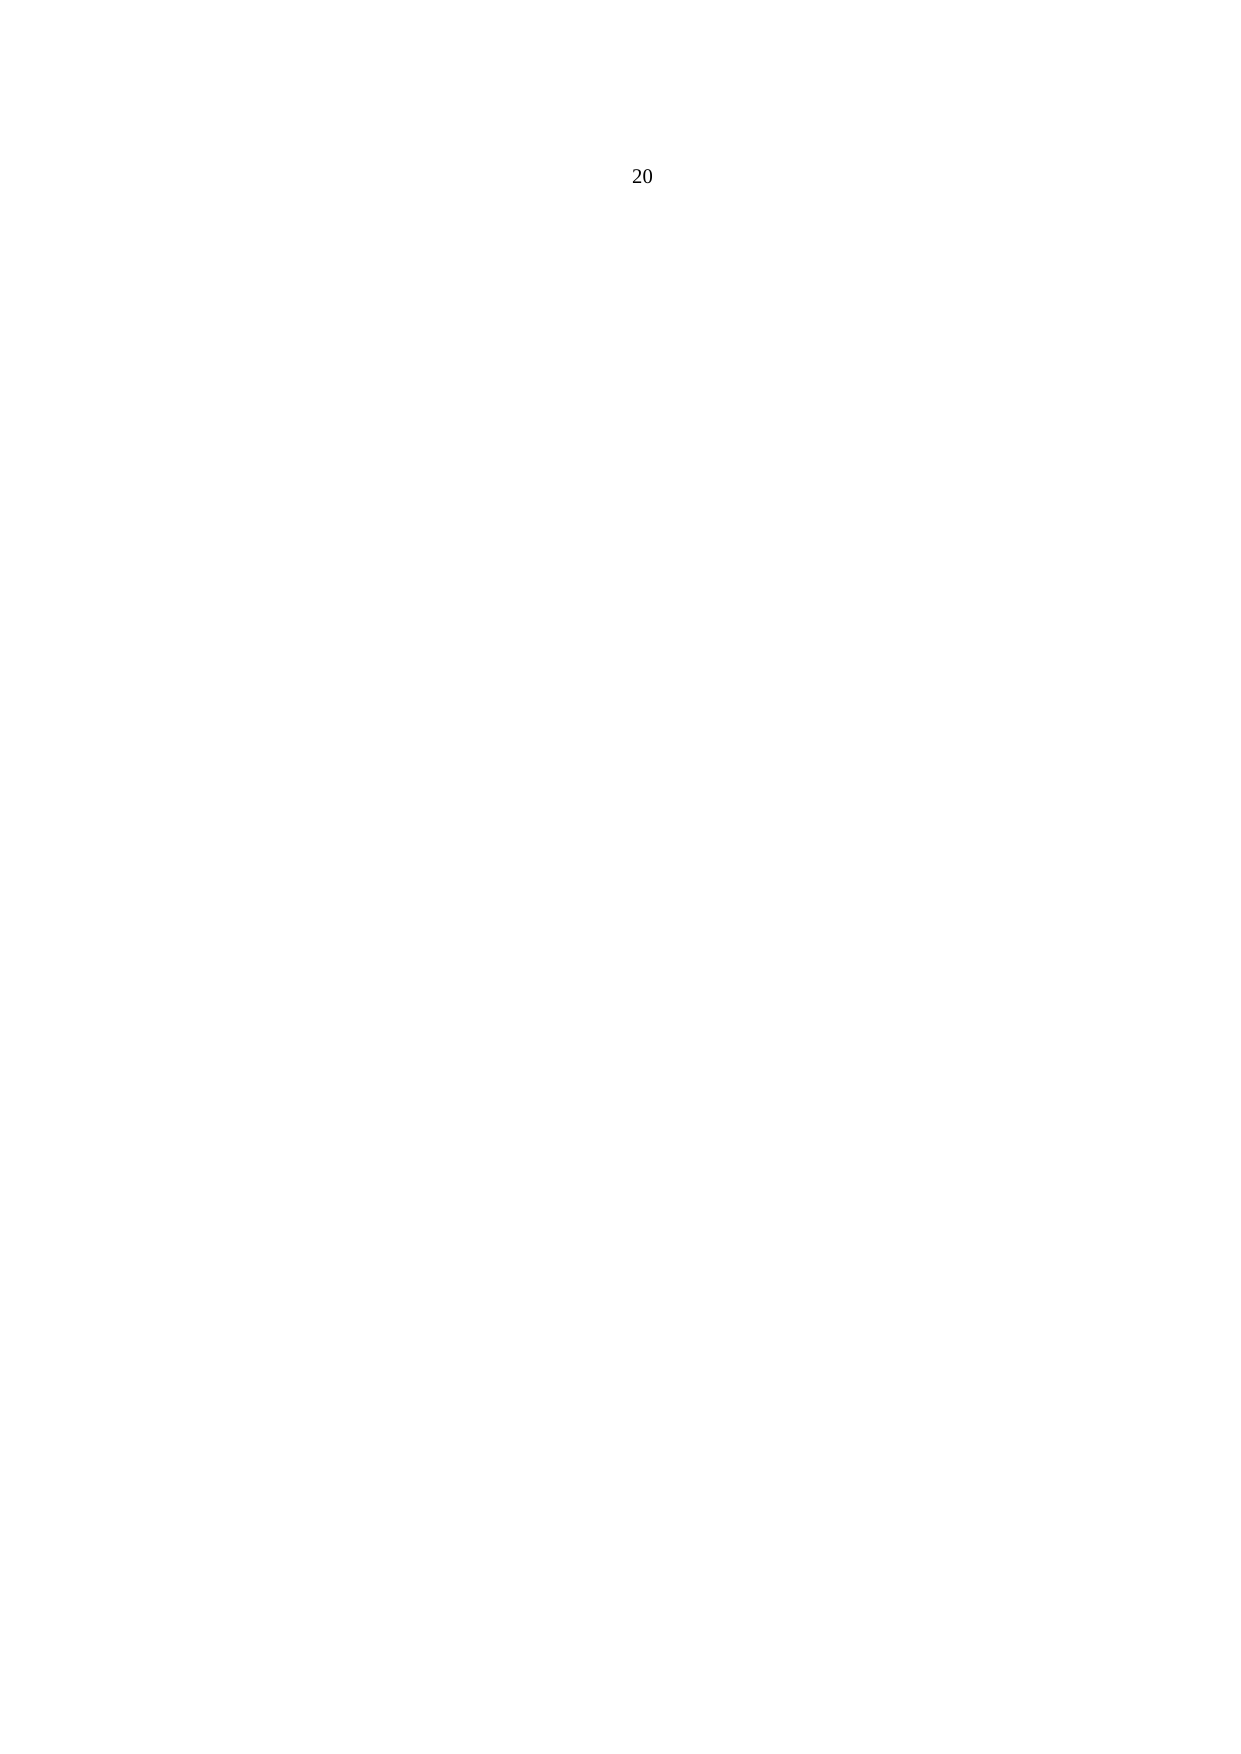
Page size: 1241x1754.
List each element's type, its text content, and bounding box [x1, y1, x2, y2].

text 20 [632, 164, 1154, 188]
